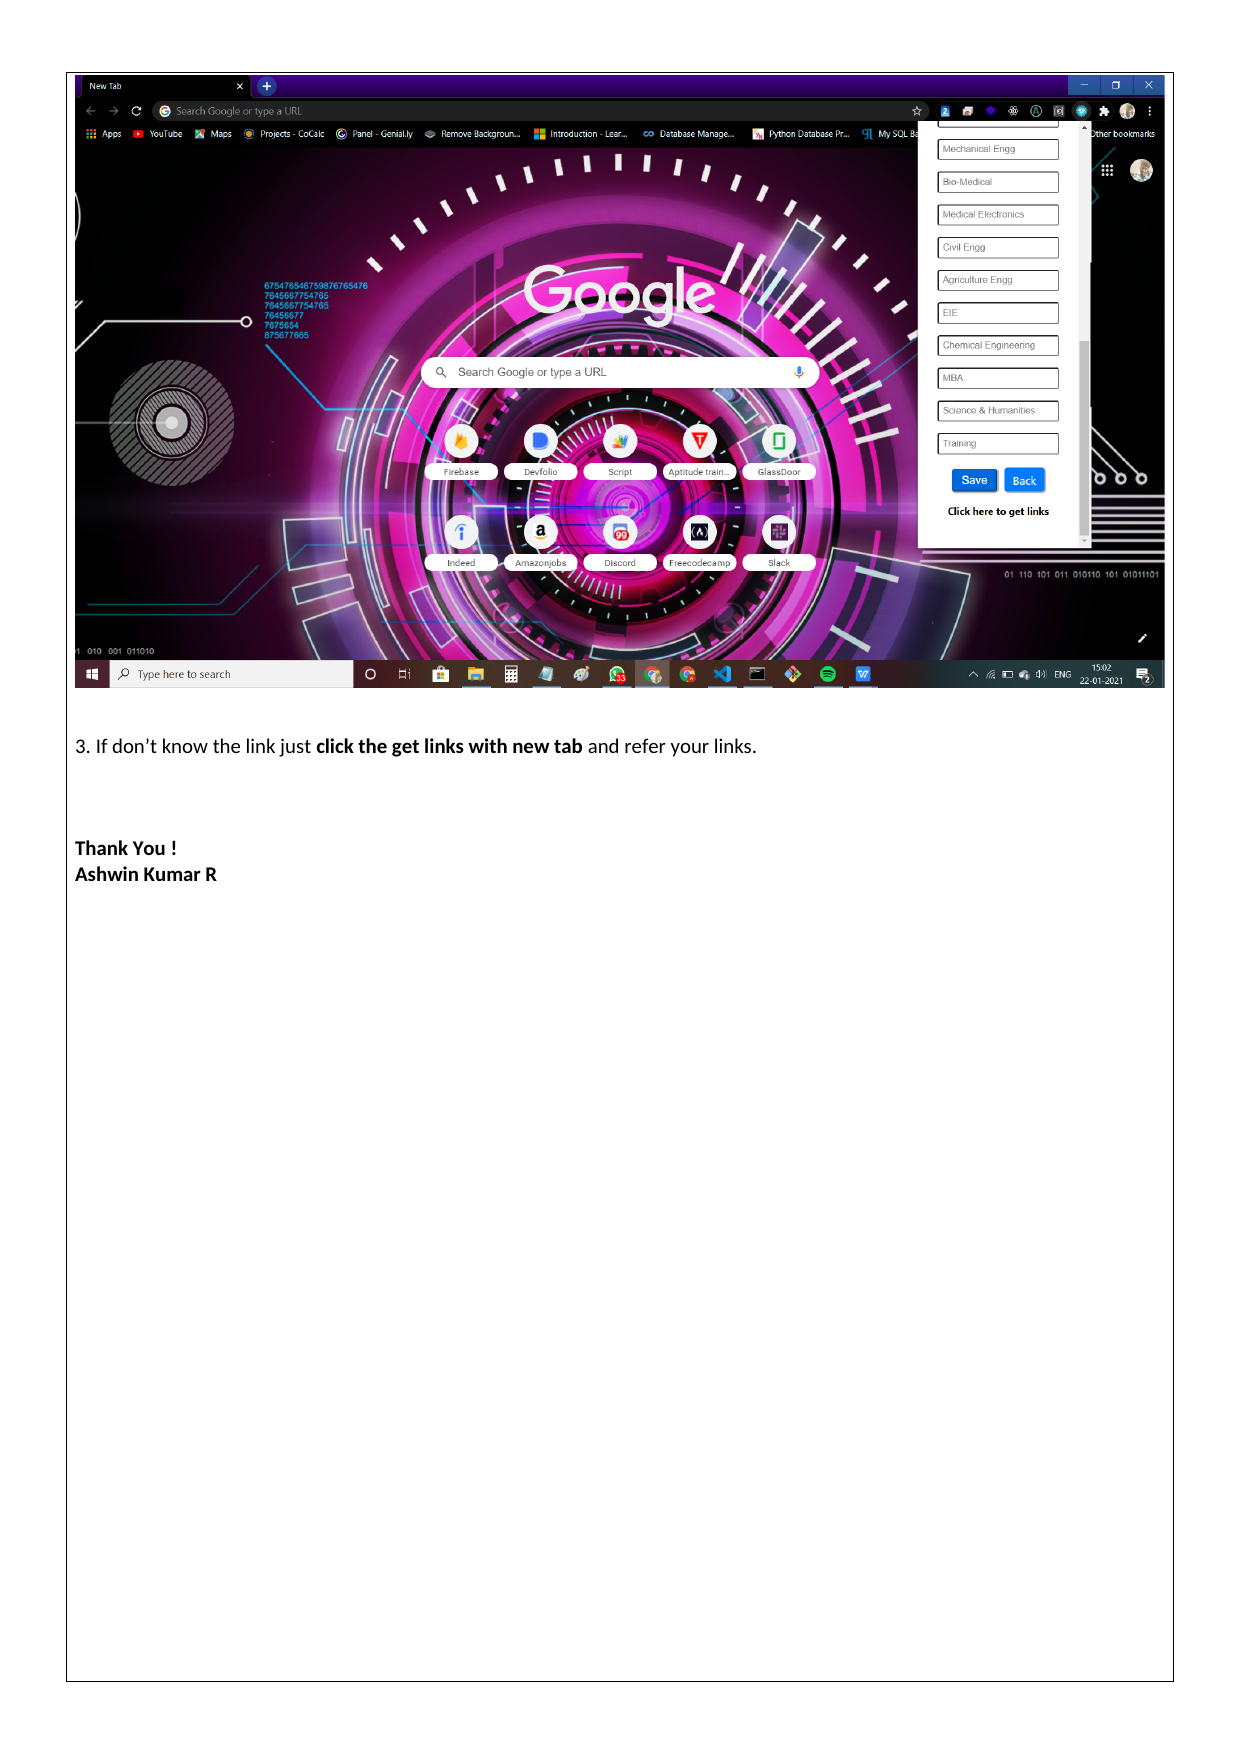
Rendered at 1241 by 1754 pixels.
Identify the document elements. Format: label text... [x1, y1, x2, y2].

list If don’t know the link just click the get links with new tab and refer your links. [75, 734, 1165, 759]
picture [75, 75, 1165, 688]
list Thank You ! [75, 835, 1165, 861]
list Ashwin Kumar R [75, 861, 1165, 886]
